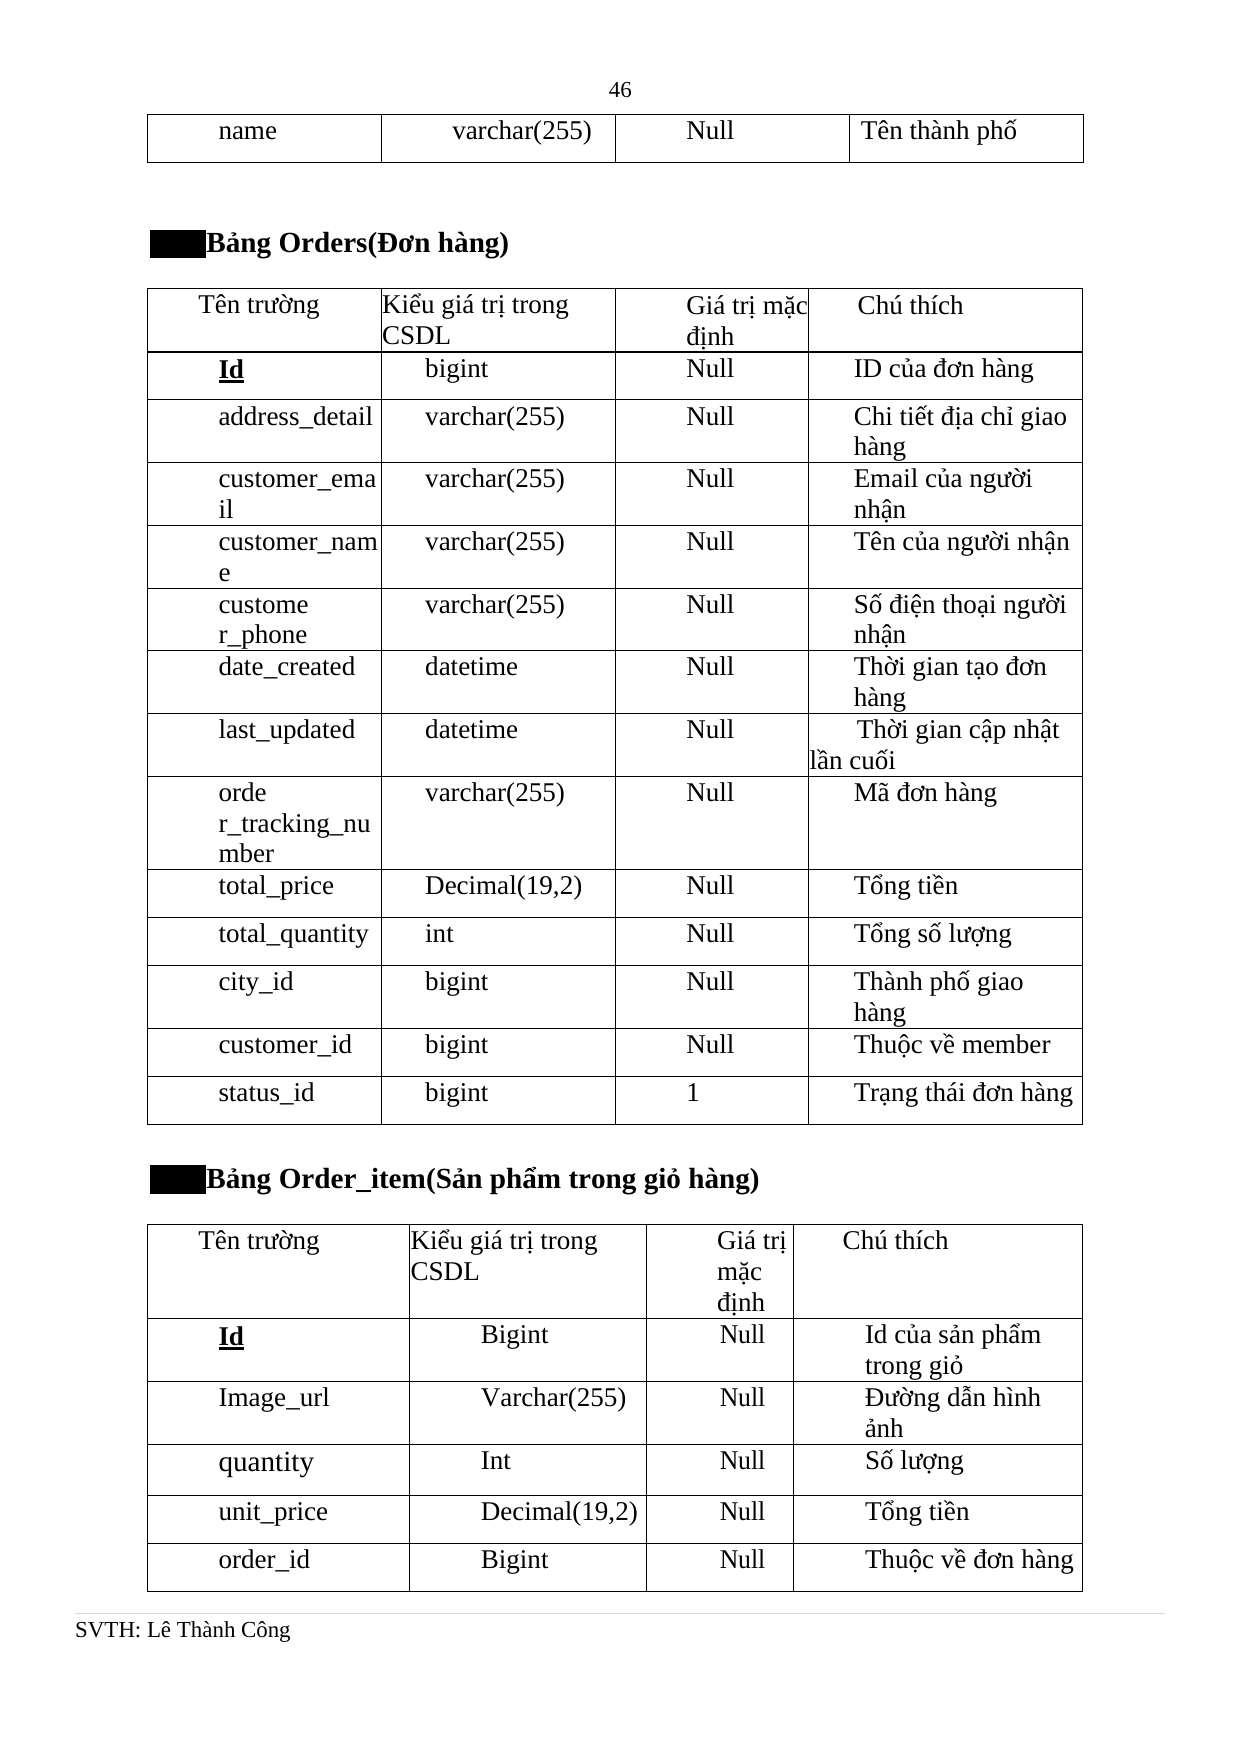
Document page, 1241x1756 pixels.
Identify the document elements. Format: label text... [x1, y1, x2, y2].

table_cell Decimal(19,2) [382, 870, 615, 917]
table_cell Tên thành phố [850, 115, 1083, 162]
table_cell varchar(255) [382, 463, 615, 525]
table_cell Tổng số lượng [809, 918, 1082, 965]
table_header Chú thích [809, 289, 1082, 351]
table_cell ID của đơn hàng [809, 353, 1082, 399]
table_cell Bigint [410, 1319, 646, 1381]
table_cell Bigint [410, 1544, 646, 1591]
table_header Chú thích [794, 1225, 1082, 1318]
table_cell quantity [148, 1445, 409, 1495]
subtitle Bảng Order_item(Sản phẩm trong giỏ hàng) [150, 1161, 1165, 1195]
table_header Giá trị mặc định [616, 289, 808, 351]
table_cell varchar(255) [382, 589, 615, 650]
table_cell Email của người nhận [809, 463, 1082, 525]
table_header Kiểu giá trị trong CSDL [410, 1225, 646, 1318]
table_cell datetime [382, 651, 615, 713]
table_cell Null [616, 115, 849, 162]
table_cell Mã đơn hàng [809, 777, 1082, 869]
table_cell Id [148, 353, 381, 399]
table_cell Null [647, 1544, 793, 1591]
table_cell bigint [382, 966, 615, 1028]
table_cell Chi tiết địa chỉ giao hàng [809, 400, 1082, 462]
table_cell bigint [382, 1077, 615, 1123]
table_header Giá trị mặc định [647, 1225, 793, 1318]
table_cell name [148, 115, 381, 162]
table_cell order_tracking_number [148, 777, 381, 869]
table_cell city_id [148, 966, 381, 1028]
table_cell order_id [148, 1544, 409, 1591]
table_cell Thời gian tạo đơn hàng [809, 651, 1082, 713]
table_cell Tổng tiền [809, 870, 1082, 917]
table_cell date_created [148, 651, 381, 713]
table_cell Null [647, 1496, 793, 1543]
table_cell Null [616, 353, 808, 399]
table_cell Id [148, 1319, 409, 1381]
table_cell Trạng thái đơn hàng [809, 1077, 1082, 1123]
table_cell Decimal(19,2) [410, 1496, 646, 1543]
table_cell customer_id [148, 1029, 381, 1076]
table_cell total_quantity [148, 918, 381, 965]
table_cell Null [616, 1029, 808, 1076]
table_cell Null [616, 526, 808, 587]
table_cell Null [616, 589, 808, 650]
table_cell Null [616, 463, 808, 525]
table_cell Null [647, 1445, 793, 1495]
table_cell last_updated [148, 714, 381, 776]
table_cell Thuộc về member [809, 1029, 1082, 1076]
table_cell Số lượng [794, 1445, 1082, 1495]
table_cell bigint [382, 1029, 615, 1076]
table_cell varchar(255) [382, 777, 615, 869]
table_cell Null [616, 714, 808, 776]
table_header Tên trường [148, 1225, 409, 1318]
table_cell Int [410, 1445, 646, 1495]
table_cell Thuộc về đơn hàng [794, 1544, 1082, 1591]
table_header Kiểu giá trị trong CSDL [382, 289, 615, 351]
table_cell bigint [382, 353, 615, 399]
table_cell Null [616, 918, 808, 965]
table_cell customer_phone [148, 589, 381, 650]
table_cell Thời gian cập nhật lần cuối [809, 714, 1082, 776]
table_cell Id của sản phẩm trong giỏ [794, 1319, 1082, 1381]
table_cell Image_url [148, 1382, 409, 1443]
table_cell varchar(255) [382, 400, 615, 462]
table_cell int [382, 918, 615, 965]
table_cell Tổng tiền [794, 1496, 1082, 1543]
table_cell address_detail [148, 400, 381, 462]
table_cell Null [616, 400, 808, 462]
table_cell Đường dẫn hình ảnh [794, 1382, 1082, 1443]
subtitle Bảng Orders(Đơn hàng) [150, 226, 1165, 259]
table_cell unit_price [148, 1496, 409, 1543]
table_cell Null [647, 1319, 793, 1381]
table_cell datetime [382, 714, 615, 776]
table_header Tên trường [148, 289, 381, 351]
table_cell varchar(255) [382, 526, 615, 587]
table_cell Null [616, 651, 808, 713]
table_cell customer_name [148, 526, 381, 587]
table_cell Varchar(255) [410, 1382, 646, 1443]
table_cell Số điện thoại người nhận [809, 589, 1082, 650]
table_cell total_price [148, 870, 381, 917]
table_cell status_id [148, 1077, 381, 1123]
table_cell 1 [616, 1077, 808, 1123]
table_cell varchar(255) [382, 115, 615, 162]
table_cell Null [616, 777, 808, 869]
table_cell Tên của người nhận [809, 526, 1082, 587]
table_cell Thành phố giao hàng [809, 966, 1082, 1028]
table_cell Null [616, 870, 808, 917]
table_cell customer_email [148, 463, 381, 525]
table_cell Null [616, 966, 808, 1028]
table_cell Null [647, 1382, 793, 1443]
